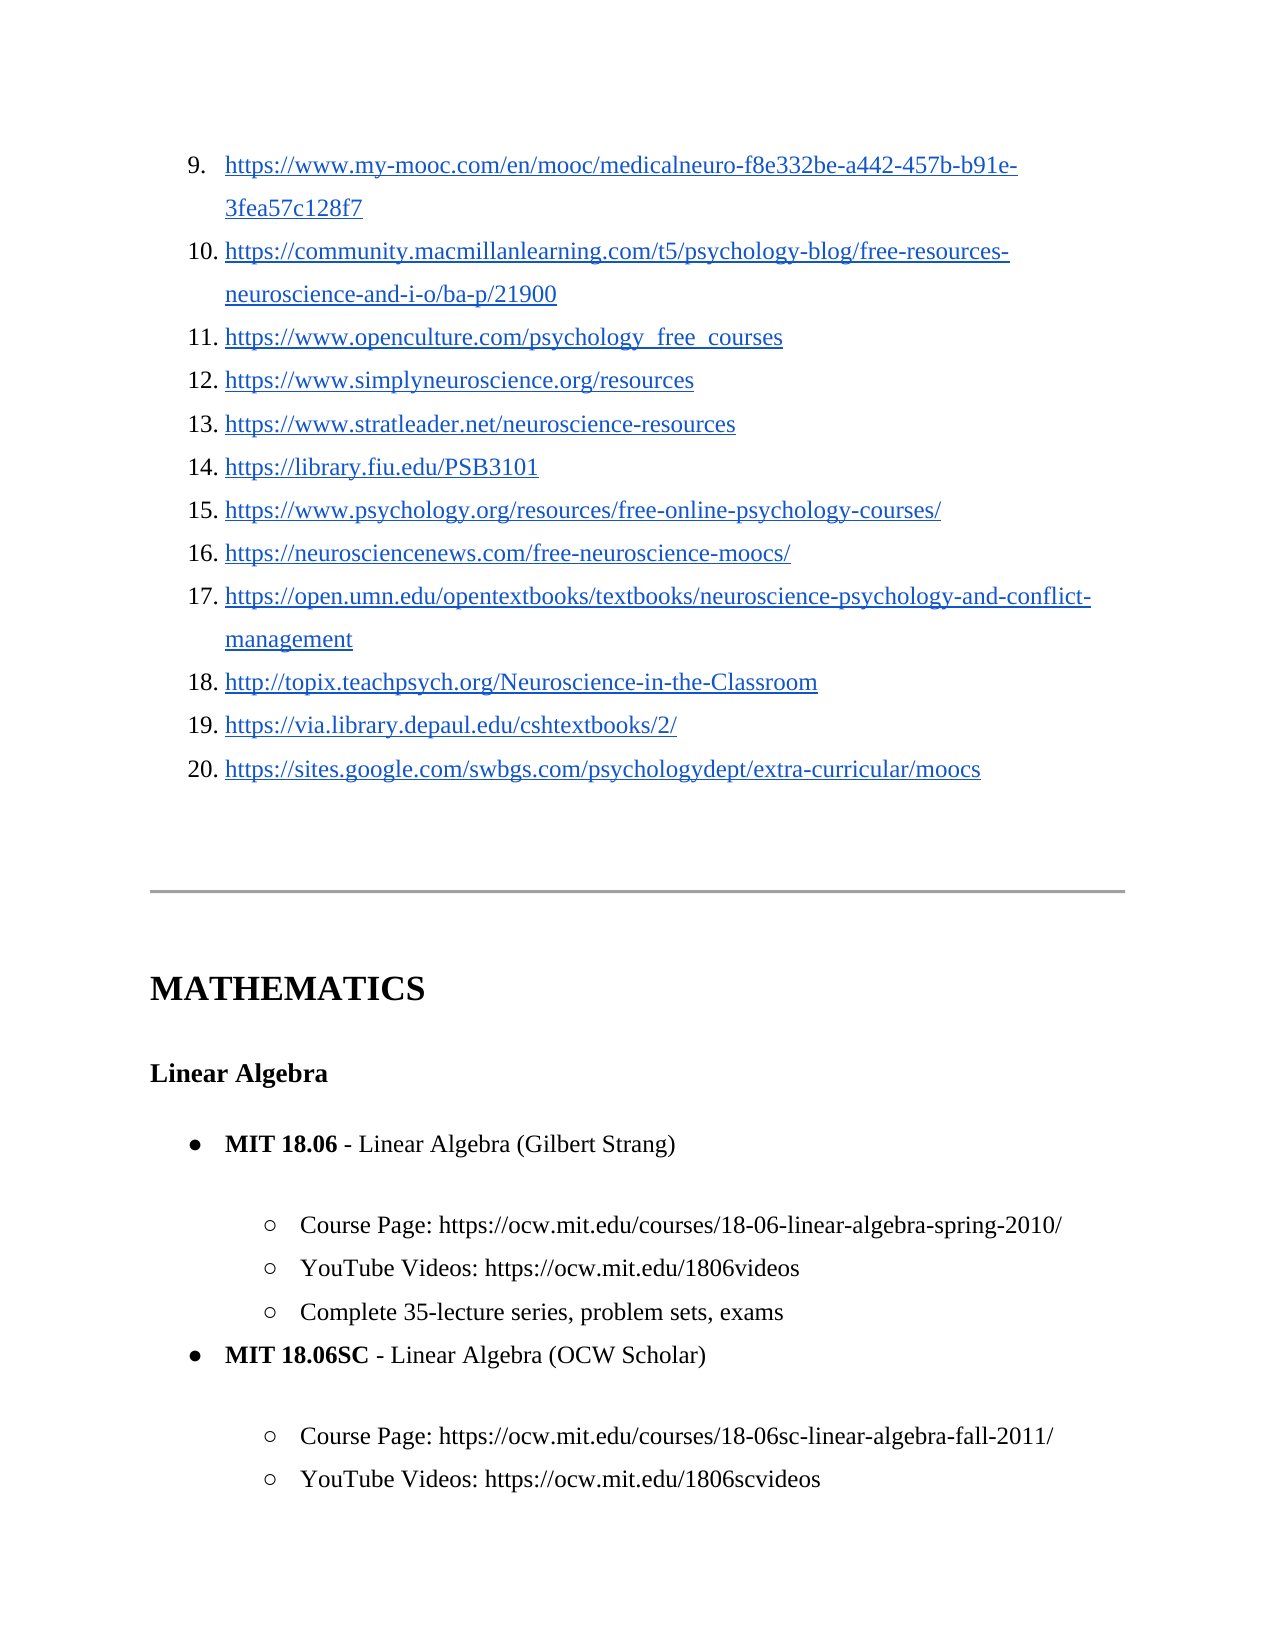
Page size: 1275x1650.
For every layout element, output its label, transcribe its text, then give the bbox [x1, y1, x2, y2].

list https://neurosciencenews.com/free-neuroscience-moocs/ [187, 538, 1125, 567]
list https://library.fiu.edu/PSB3101 [187, 452, 1125, 481]
list https://www.simplyneuroscience.org/resources [187, 366, 1125, 394]
list Course Page: https://ocw.mit.edu/courses/18-06-linear-algebra-spring-2010/ [262, 1210, 1125, 1239]
subtitle Linear Algebra [150, 1057, 1125, 1088]
list MIT 18.06 - Linear Algebra (Gilbert Strang) [187, 1129, 1125, 1197]
list https://open.umn.edu/opentextbooks/textbooks/neuroscience-psychology-and-conflict-management [187, 581, 1125, 653]
list Course Page: https://ocw.mit.edu/courses/18-06sc-linear-algebra-fall-2011/ [262, 1421, 1125, 1450]
list http://topix.teachpsych.org/Neuroscience-in-the-Classroom [187, 667, 1125, 696]
list MIT 18.06SC - Linear Algebra (OCW Scholar) [187, 1340, 1125, 1408]
subtitle MATHEMATICS [150, 967, 1125, 1008]
list https://community.macmillanlearning.com/t5/psychology-blog/free-resources-neuroscience-and-i-o/ba-p/21900 [187, 236, 1125, 308]
list https://sites.google.com/swbgs.com/psychologydept/extra-curricular/moocs [187, 754, 1125, 782]
list https://www.stratleader.net/neuroscience-resources [187, 409, 1125, 437]
list https://www.openculture.com/psychology_free_courses [187, 322, 1125, 351]
list Complete 35-lecture series, problem sets, exams [262, 1297, 1125, 1325]
list YouTube Videos: https://ocw.mit.edu/1806scvideos [262, 1464, 1125, 1493]
list https://www.psychology.org/resources/free-online-psychology-courses/ [187, 495, 1125, 524]
list https://via.library.depaul.edu/cshtextbooks/2/ [187, 711, 1125, 739]
list YouTube Videos: https://ocw.mit.edu/1806videos [262, 1253, 1125, 1282]
list https://www.my-mooc.com/en/mooc/medicalneuro-f8e332be-a442-457b-b91e-3fea57c128f7 [187, 150, 1125, 222]
